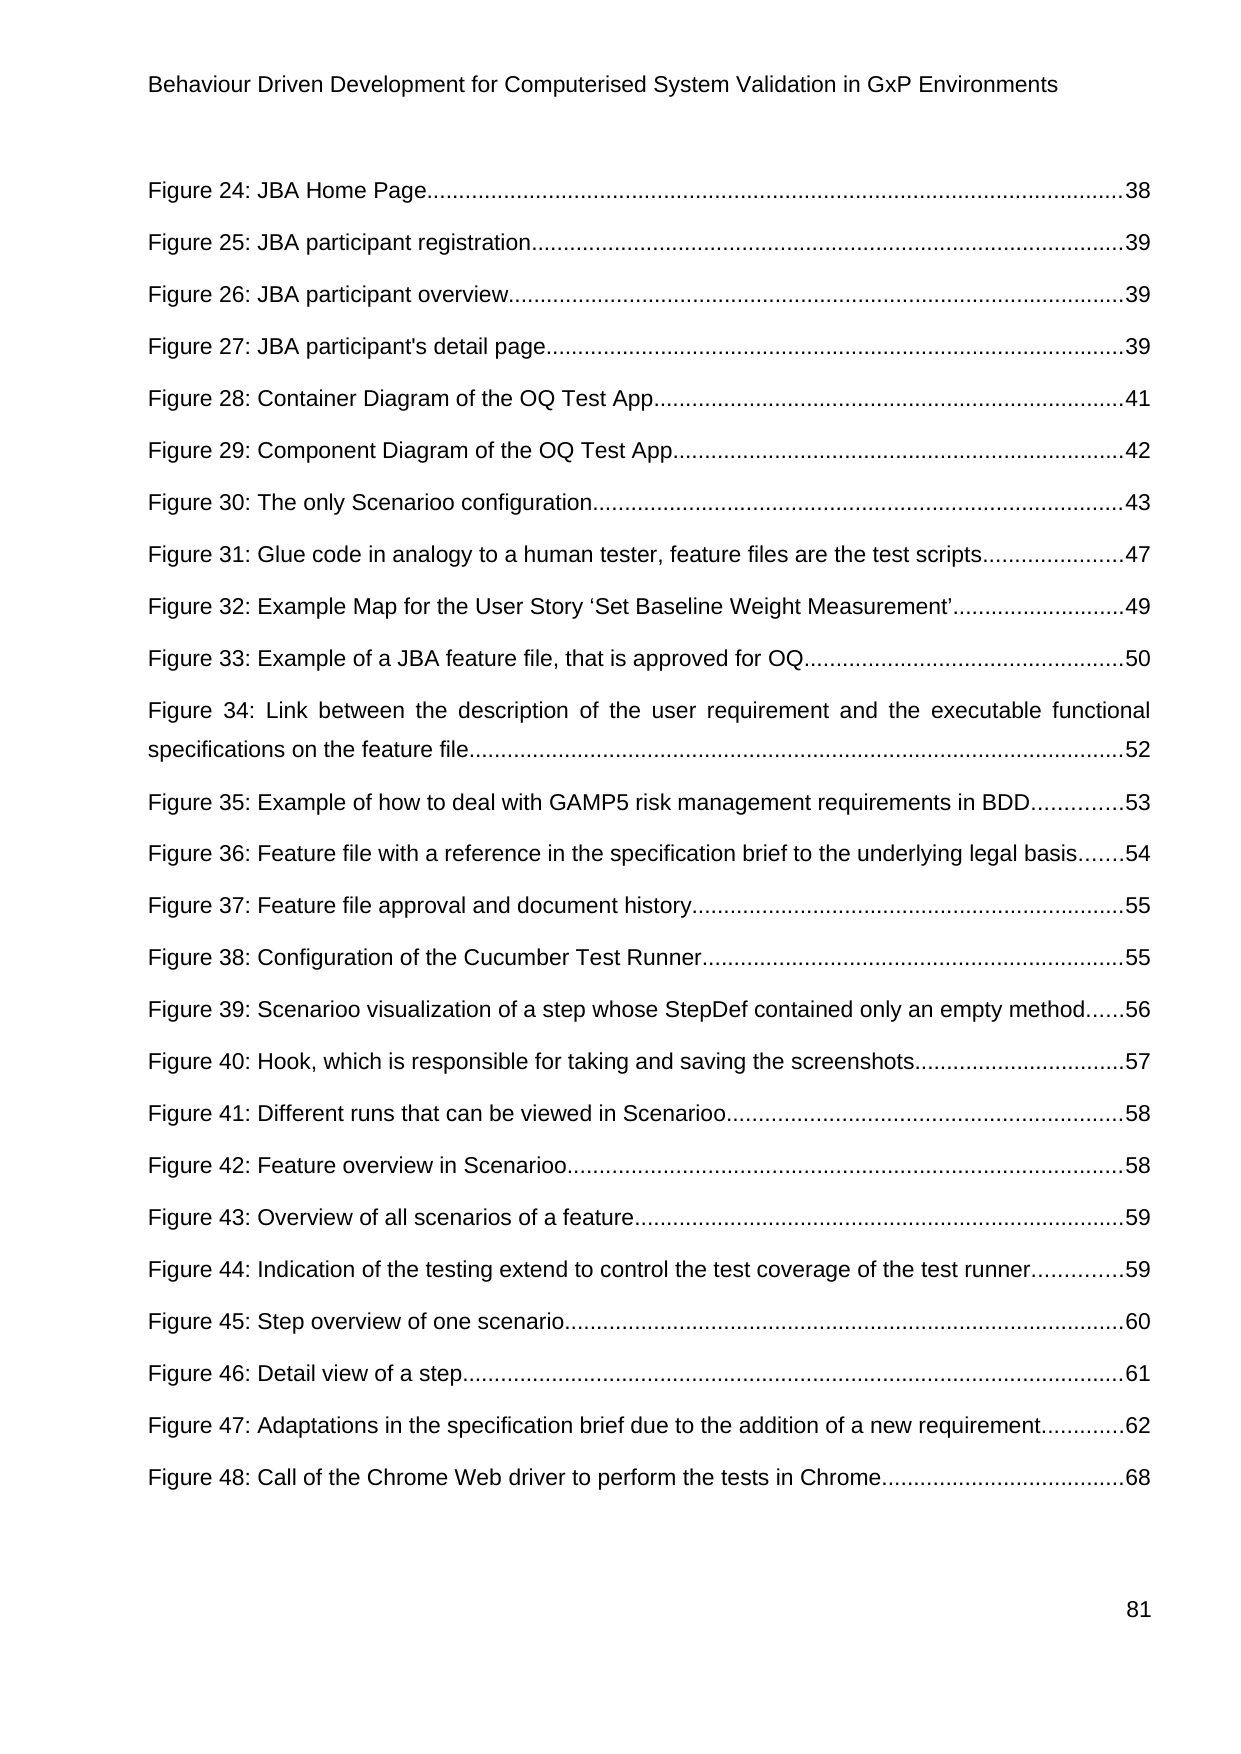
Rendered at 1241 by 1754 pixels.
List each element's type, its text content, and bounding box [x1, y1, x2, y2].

text Figure 36: Feature file with a reference in the specification brief to the underlying legal basis 54 [148, 840, 1152, 867]
text Figure 47: Adaptations in the specification brief due to the addition of a new requirement 62 [148, 1412, 1152, 1438]
text Figure 41: Different runs that can be viewed in Scenarioo 58 [148, 1100, 1152, 1127]
text Figure 26: JBA participant overview 39 [148, 281, 1152, 307]
text Figure 46: Detail view of a step 61 [148, 1360, 1152, 1387]
text Figure 24: JBA Home Page 38 [148, 177, 1152, 203]
text Figure 39: Scenarioo visualization of a step whose StepDef contained only an empty method 56 [148, 996, 1152, 1023]
text Figure 28: Container Diagram of the OQ Test App 41 [148, 385, 1152, 411]
text Figure 48: Call of the Chrome Web driver to perform the tests in Chrome. 68 [148, 1464, 1152, 1491]
text Figure 25: JBA participant registration 39 [148, 229, 1152, 256]
text Figure 42: Feature overview in Scenarioo 58 [148, 1152, 1152, 1179]
text Figure 31: Glue code in analogy to a human tester, feature files are the test scripts 47 [148, 541, 1152, 567]
text Figure 34: Link between the description of the user requirement and the executable functional specifications on the feature file 52 [148, 697, 1152, 763]
text Figure 37: Feature file approval and document history 55 [148, 892, 1152, 919]
text Figure 38: Configuration of the Cucumber Test Runner 55 [148, 944, 1152, 971]
text Figure 29: Component Diagram of the OQ Test App 42 [148, 437, 1152, 463]
text Figure 45: Step overview of one scenario 60 [148, 1308, 1152, 1334]
text Figure 30: The only Scenarioo configuration 43 [148, 489, 1152, 515]
text Figure 27: JBA participant's detail page 39 [148, 333, 1152, 359]
text Figure 33: Example of a JBA feature file, that is approved for OQ 50 [148, 645, 1152, 671]
text Figure 43: Overview of all scenarios of a feature 59 [148, 1204, 1152, 1231]
text Figure 44: Indication of the testing extend to control the test coverage of the test runner 59 [148, 1256, 1152, 1283]
text Figure 40: Hook, which is responsible for taking and saving the screenshots 57 [148, 1048, 1152, 1075]
text Figure 32: Example Map for the User Story ‘Set Baseline Weight Measurement’ 49 [148, 593, 1152, 619]
text Figure 35: Example of how to deal with GAMP5 risk management requirements in BDD 53 [148, 788, 1152, 815]
